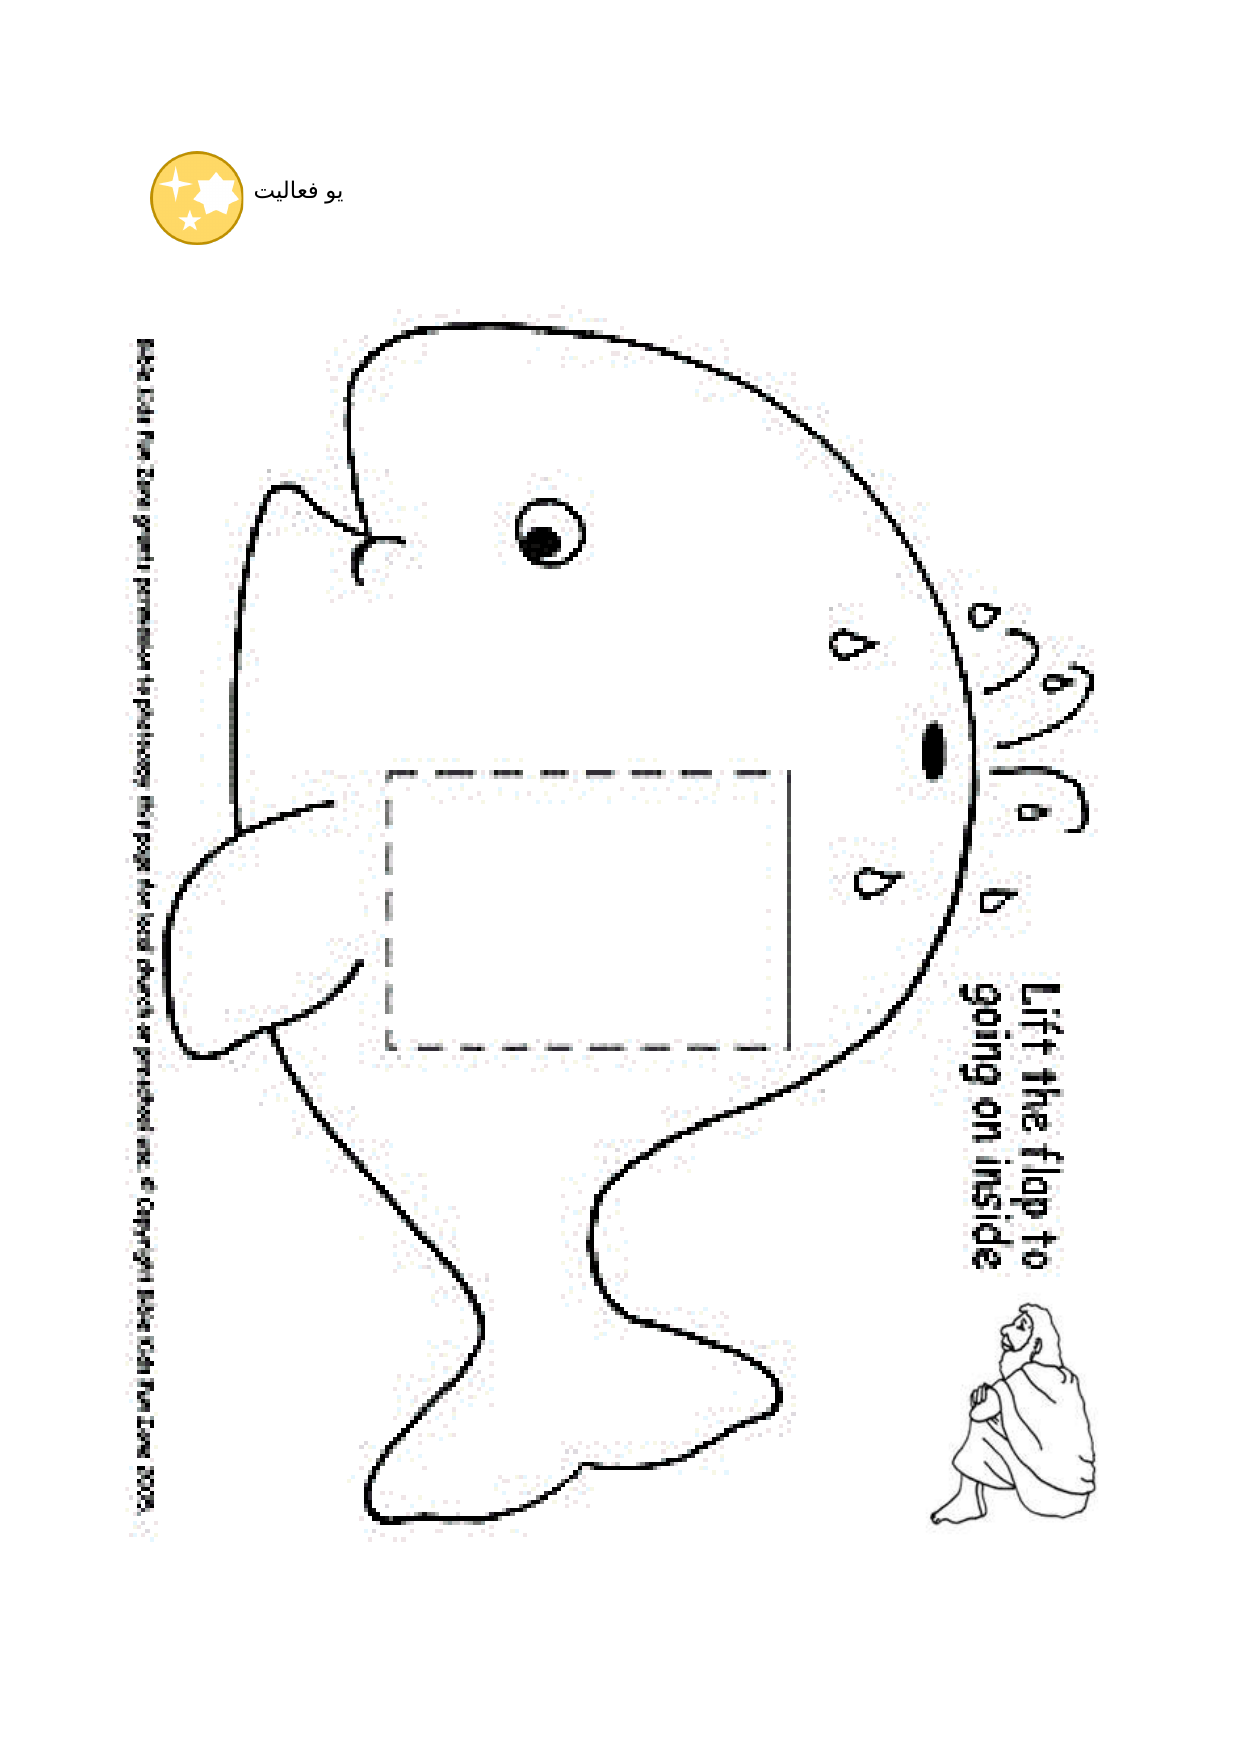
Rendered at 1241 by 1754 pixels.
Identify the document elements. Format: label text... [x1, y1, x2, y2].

picture [150, 151, 244, 245]
picture [125, 268, 1115, 1584]
text یو فعالیت [244, 177, 1090, 203]
